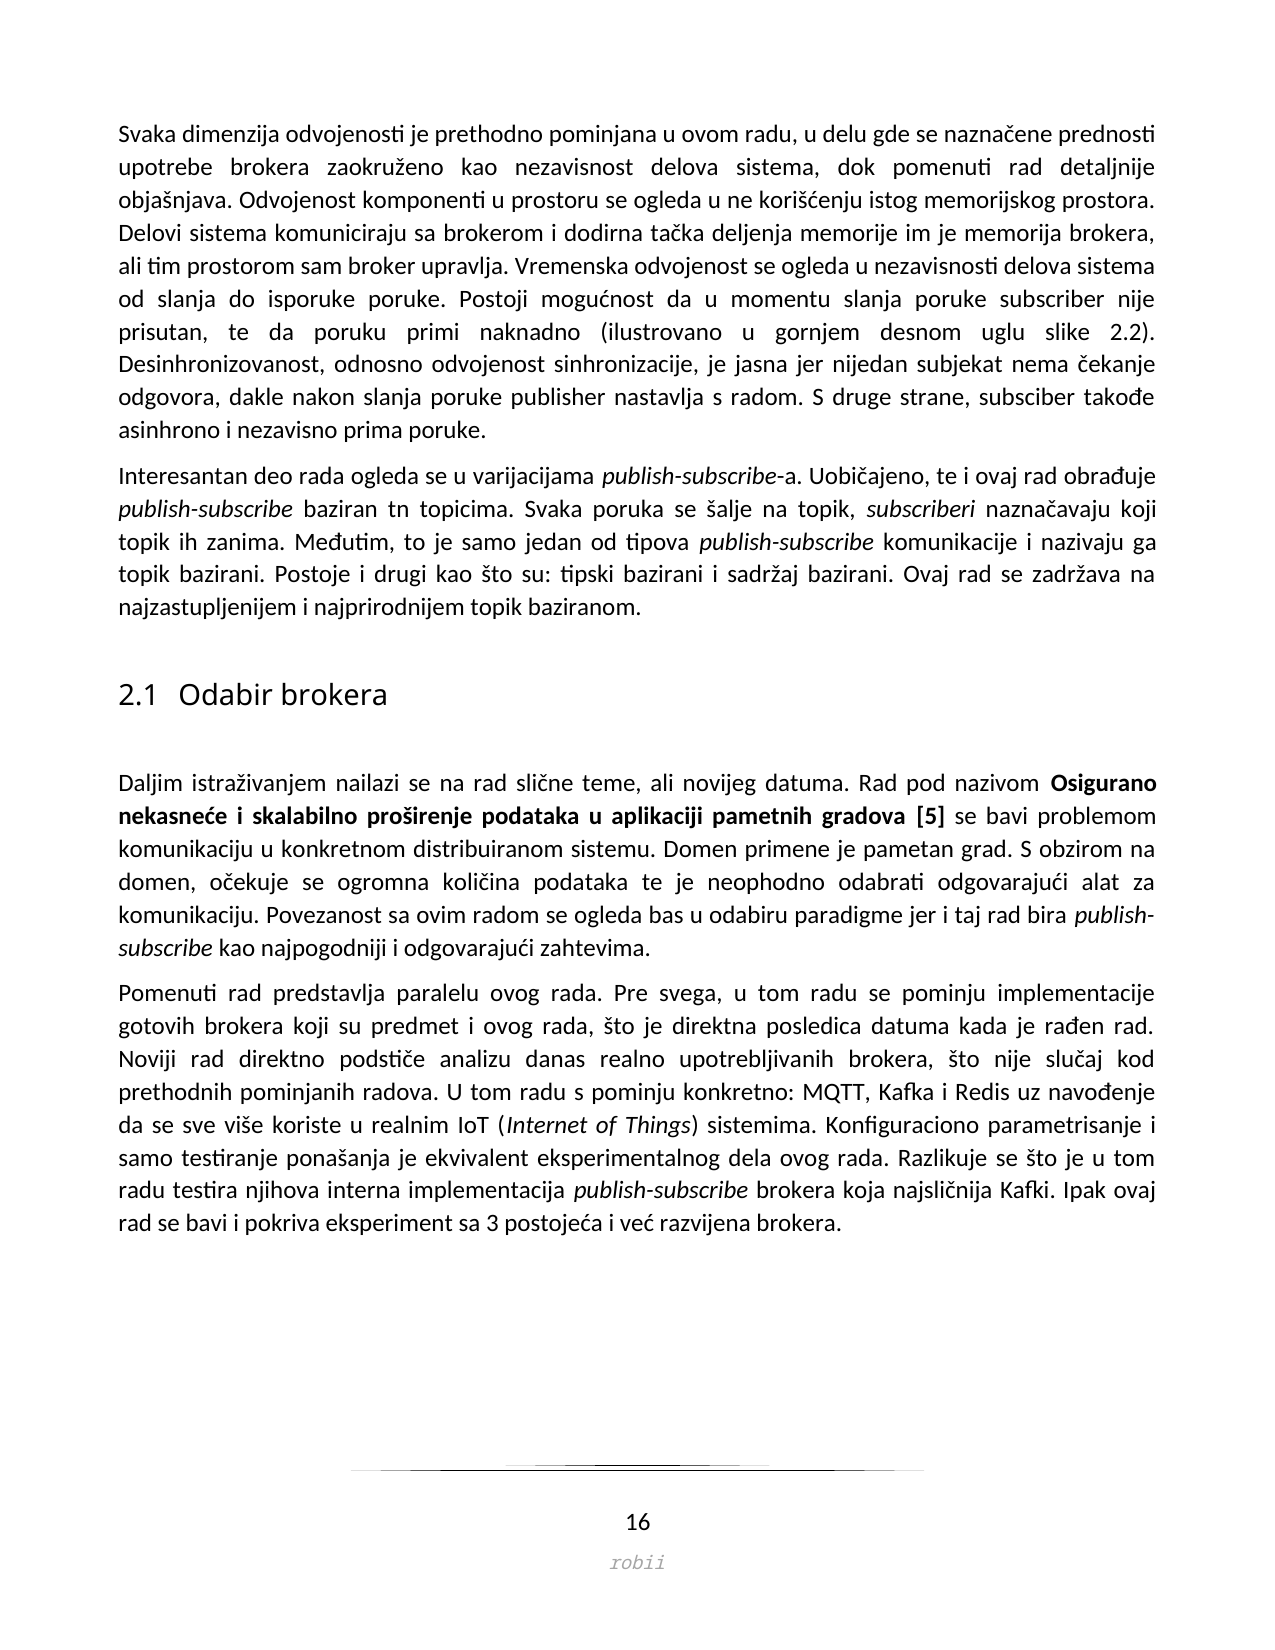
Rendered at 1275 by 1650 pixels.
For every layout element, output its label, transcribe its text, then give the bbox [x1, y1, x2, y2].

text Daljim istraživanjem nailazi se na rad slične teme, ali novijeg datuma. Rad pod nazivom Osigurano nekasneće i skalabilno proširenje podataka u aplikaciji pametnih gradova [5] se bavi problemom komunikaciju u konkretnom distribuiranom sistemu. Domen primene je pametan grad. S obzirom na domen, očekuje se ogromna količina podataka te je neophodno odabrati odgovarajući alat za komunikaciju. Povezanost sa ovim radom se ogleda bas u odabiru paradigme jer i taj rad bira publish-subscribe kao najpogodniji i odgovarajući zahtevima. [118, 767, 1157, 962]
text Interesantan deo rada ogleda se u varijacijama publish-subscribe-a. Uobičajeno, te i ovaj rad obrađuje publish-subscribe baziran tn topicima. Svaka poruka se šalje na topik, subscriberi naznačavaju koji topik ih zanima. Međutim, to je samo jedan od tipova publish-subscribe komunikacije i nazivaju ga topik bazirani. Postoje i drugi kao što su: tipski bazirani i sadržaj bazirani. Ovaj rad se zadržava na najzastupljenijem i najprirodnijem topik baziranom. [118, 460, 1157, 622]
text Svaka dimenzija odvojenosti je prethodno pominjana u ovom radu, u delu gde se naznačene prednosti upotrebe brokera zaokruženo kao nezavisnost delova sistema, dok pomenuti rad detaljnije objašnjava. Odvojenost komponenti u prostoru se ogleda u ne korišćenju istog memorijskog prostora. Delovi sistema komuniciraju sa brokerom i dodirna tačka deljenja memorije im je memorija brokera, ali tim prostorom sam broker upravlja. Vremenska odvojenost se ogleda u nezavisnosti delova sistema od slanja do isporuke poruke. Postoji mogućnost da u momentu slanja poruke subscriber nije prisutan, te da poruku primi naknadno (ilustrovano u gornjem desnom uglu slike 2.2). Desinhronizovanost, odnosno odvojenost sinhronizacije, je jasna jer nijedan subjekat nema čekanje odgovora, dakle nakon slanja poruke publisher nastavlja s radom. S druge strane, subsciber takođe asinhrono i nezavisno prima poruke. [118, 118, 1157, 445]
text Pomenuti rad predstavlja paralelu ovog rada. Pre svega, u tom radu se pominju implementacije gotovih brokera koji su predmet i ovog rada, što je direktna posledica datuma kada je rađen rad. Noviji rad direktno podstiče analizu danas realno upotrebljivanih brokera, što nije slučaj kod prethodnih pominjanih radova. U tom radu s pominju konkretno: MQTT, Kafka i Redis uz navođenje da se sve više koriste u realnim IoT (Internet of Things) sistemima. Konfiguraciono parametrisanje i samo testiranje ponašanja je ekvivalent eksperimentalnog dela ovog rada. Razlikuje se što je u tom radu testira njihova interna implementacija publish-subscribe brokera koja najsličnija Kafki. Ipak ovaj rad se bavi i pokriva eksperiment sa 3 postojeća i već razvijena brokera. [118, 977, 1157, 1238]
subtitle Odabir brokera [118, 674, 1157, 714]
